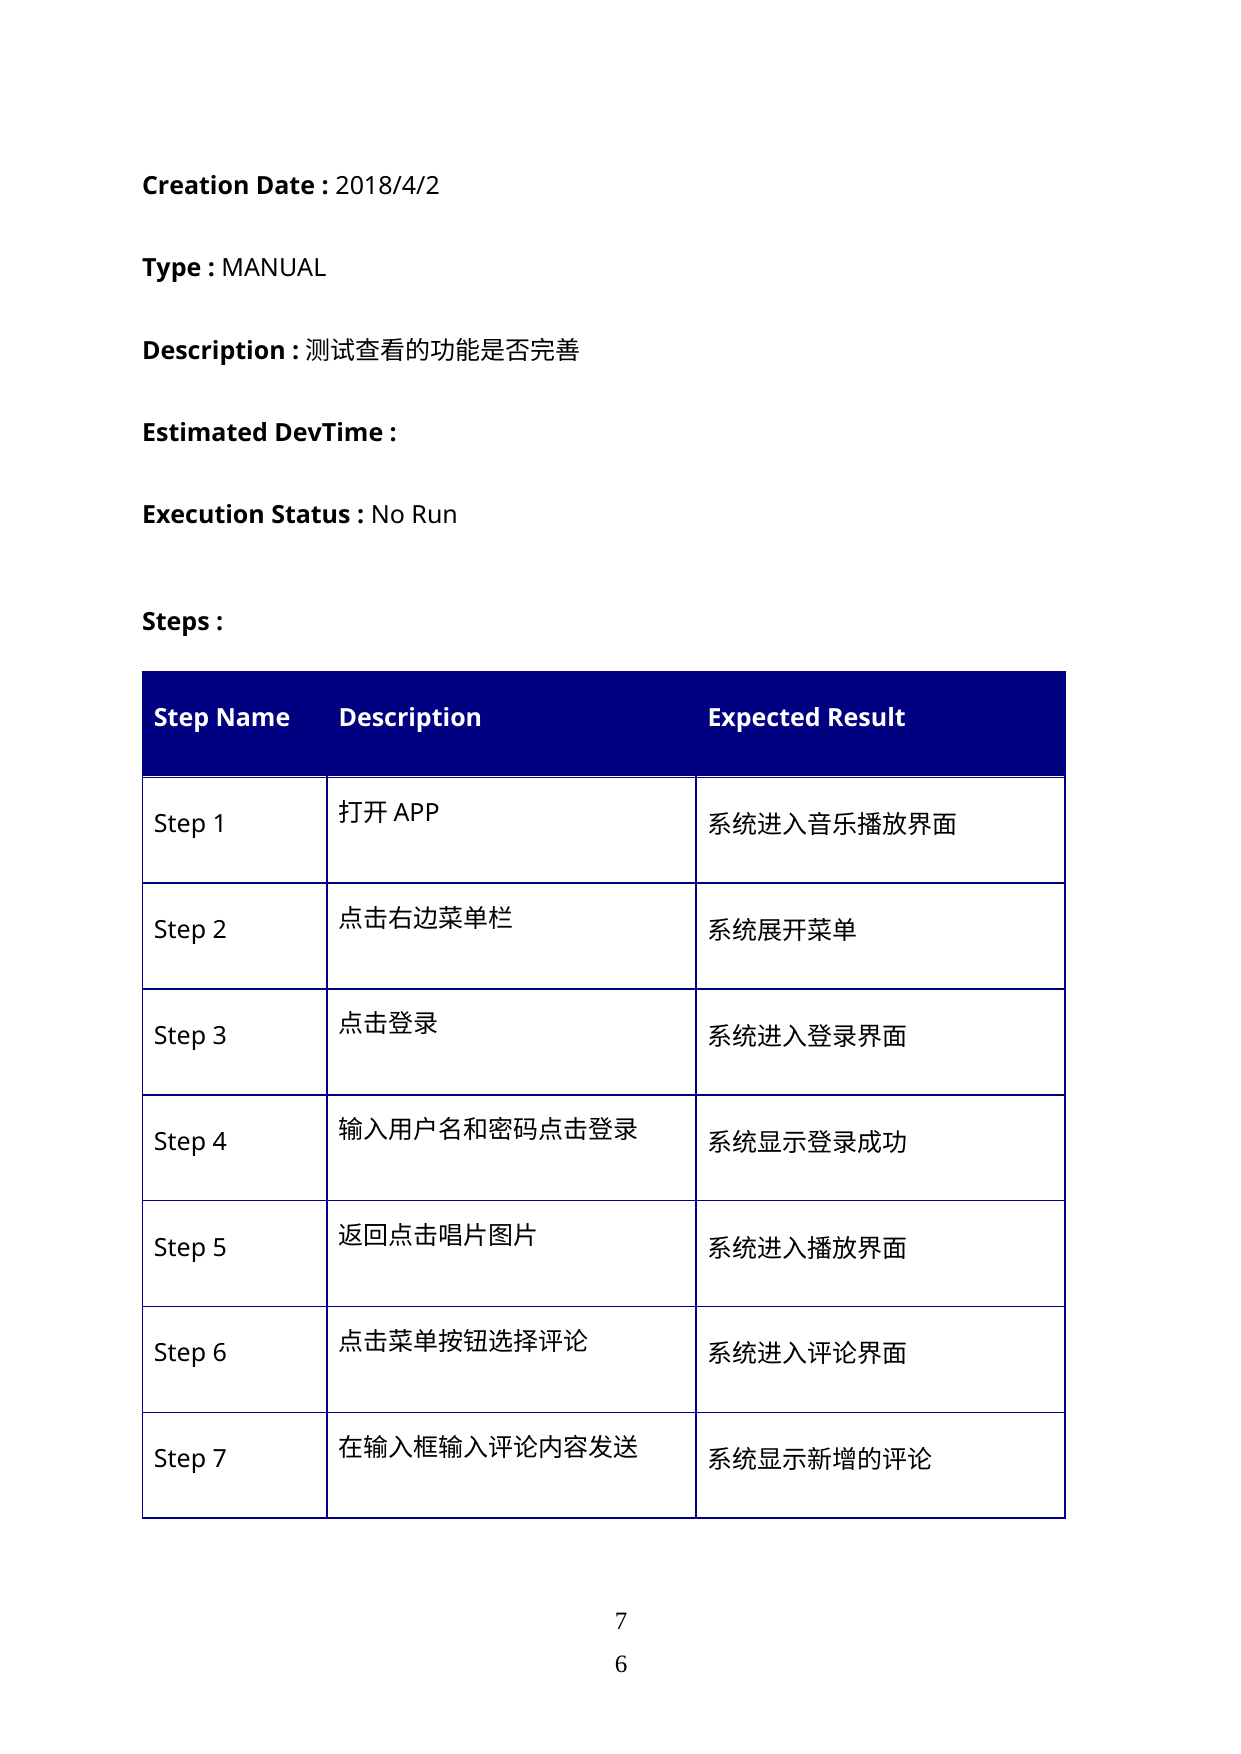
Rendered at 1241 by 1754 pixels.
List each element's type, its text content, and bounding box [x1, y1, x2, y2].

text Steps : [142, 588, 1098, 653]
text Description : 测试查看的功能是否完善 [142, 316, 1098, 381]
table_header Description [328, 672, 695, 776]
table_cell Step 7 [143, 1413, 326, 1517]
text Execution Status : No Run [142, 482, 1098, 547]
table_cell 打开APP [328, 778, 695, 882]
table_cell 系统进入评论界面 [697, 1307, 1064, 1411]
table_cell Step 6 [143, 1307, 326, 1411]
text Creation Date : 2018/4/2 [142, 152, 1098, 217]
table_cell Step 4 [143, 1096, 326, 1200]
table_cell 在输入框输入评论内容发送 [328, 1413, 695, 1517]
table_cell 点击菜单按钮选择评论 [328, 1307, 695, 1411]
table_cell 返回点击唱片图片 [328, 1201, 695, 1306]
table_cell Step 1 [143, 778, 326, 882]
table_cell Step 3 [143, 990, 326, 1094]
text Estimated DevTime : [142, 399, 1098, 464]
table_cell Step 5 [143, 1201, 326, 1306]
table_cell 点击登录 [328, 990, 695, 1094]
table_cell Step 2 [143, 884, 326, 988]
table_cell 系统进入登录界面 [697, 990, 1064, 1094]
table_cell 点击右边菜单栏 [328, 884, 695, 988]
table_cell 系统显示新增的评论 [697, 1413, 1064, 1517]
table_cell 系统进入音乐播放界面 [697, 778, 1064, 882]
table_cell 系统展开菜单 [697, 884, 1064, 988]
table_cell 系统显示登录成功 [697, 1096, 1064, 1200]
text Type : MANUAL [142, 234, 1098, 299]
table_header Expected Result [697, 672, 1064, 776]
table_cell 输入用户名和密码点击登录 [328, 1096, 695, 1200]
table_cell 系统进入播放界面 [697, 1201, 1064, 1306]
table_header Step Name [143, 672, 326, 776]
